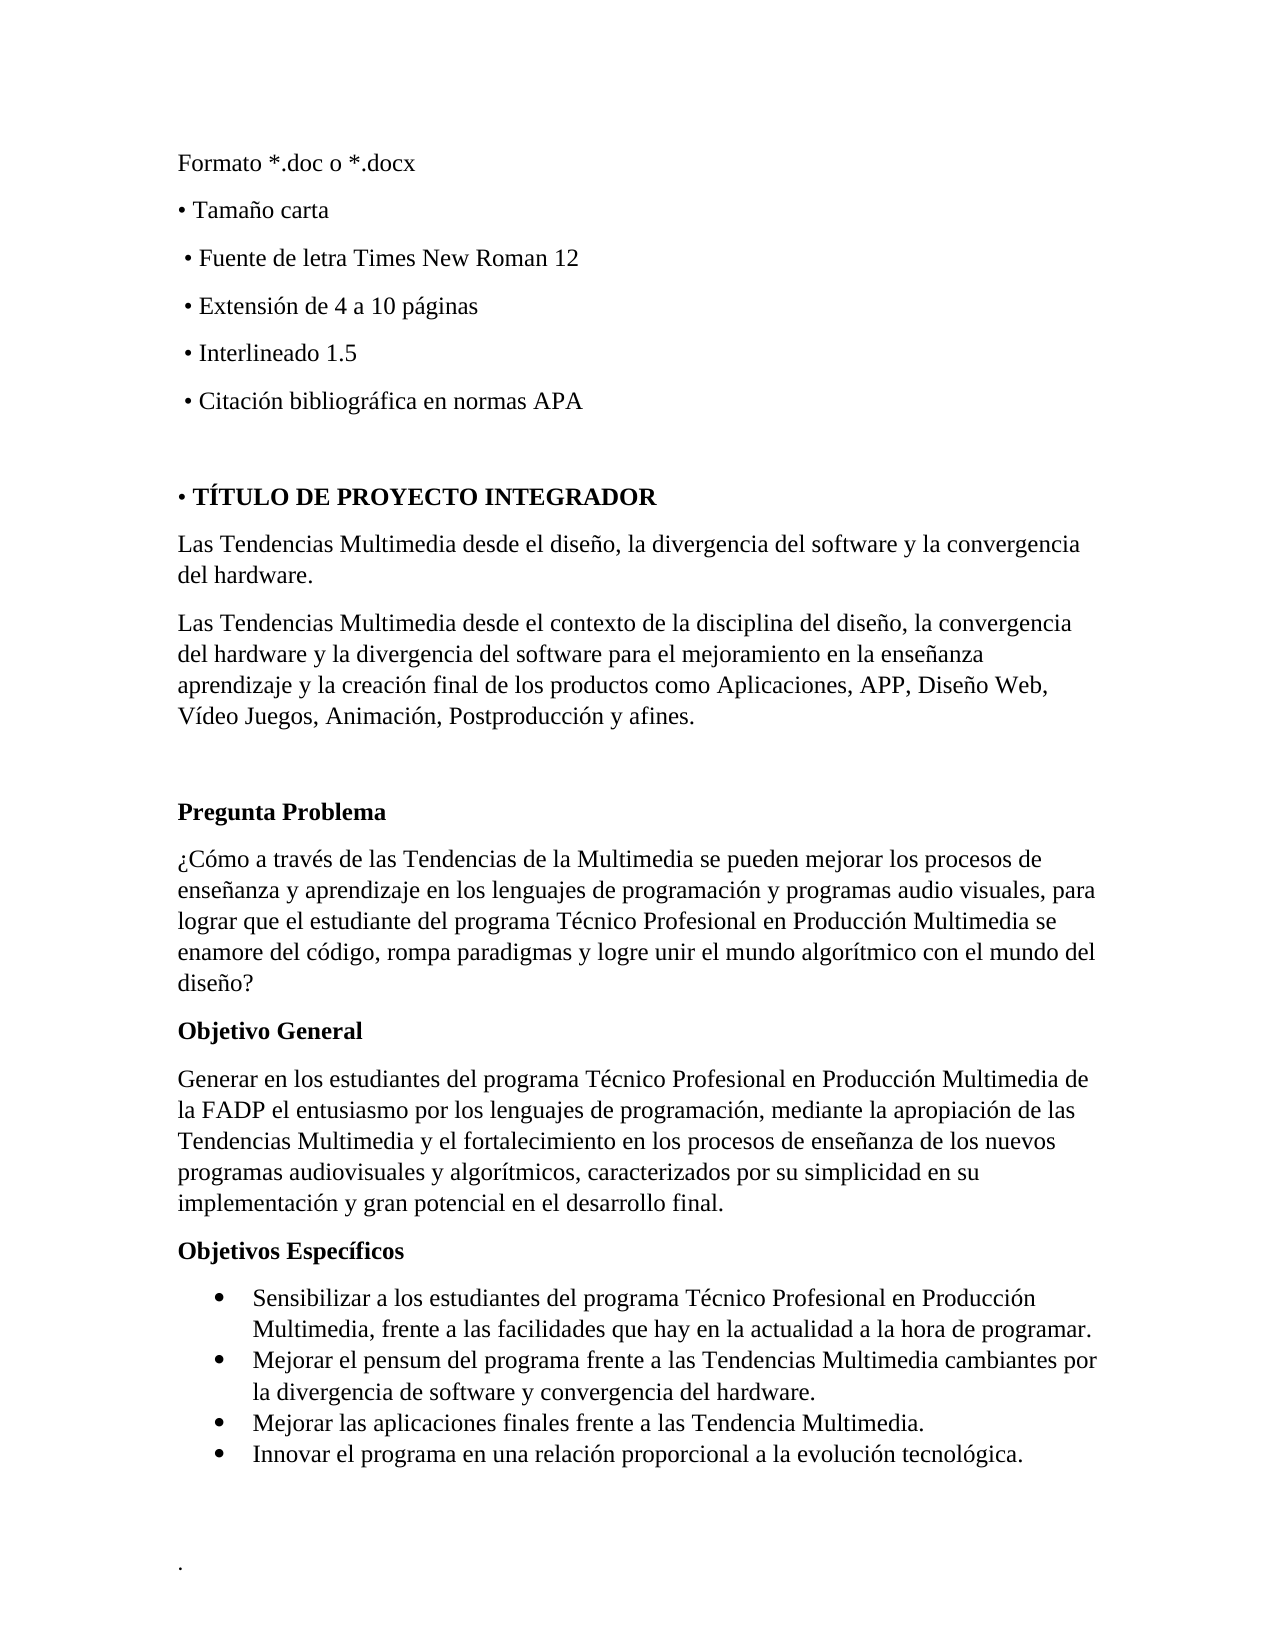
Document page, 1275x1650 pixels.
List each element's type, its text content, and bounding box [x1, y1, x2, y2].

text Las Tendencias Multimedia desde el contexto de la disciplina del diseño, la convergencia del hardware y la divergencia del software para el mejoramiento en la enseñanza aprendizaje y la creación final de los productos como Aplicaciones, APP, Diseño Web, Vídeo Juegos, Animación, Postproducción y afines. [177, 608, 1098, 730]
text Objetivos Específicos [177, 1236, 1098, 1264]
text • Interlineado 1.5 [177, 338, 1098, 367]
text ¿Cómo a través de las Tendencias de la Multimedia se pueden mejorar los procesos de enseñanza y aprendizaje en los lenguajes de programación y programas audio visuales, para lograr que el estudiante del programa Técnico Profesional en Producción Multimedia se enamore del código, rompa paradigmas y logre unir el mundo algorítmico con el mundo del diseño? [177, 844, 1098, 997]
text Objetivo General [177, 1016, 1098, 1045]
list Mejorar las aplicaciones finales frente a las Tendencia Multimedia. [215, 1408, 1098, 1436]
list Mejorar el pensum del programa frente a las Tendencias Multimedia cambiantes por la divergencia de software y convergencia del hardware. [215, 1346, 1098, 1405]
text • Extensión de 4 a 10 páginas [177, 291, 1098, 319]
list Innovar el programa en una relación proporcional a la evolución tecnológica. [215, 1439, 1098, 1467]
list Sensibilizar a los estudiantes del programa Técnico Profesional en Producción Multimedia, frente a las facilidades que hay en la actualidad a la hora de programar. [215, 1283, 1098, 1343]
text Formato *.doc o *.docx [177, 148, 1098, 176]
text Pregunta Problema [177, 797, 1098, 825]
text Las Tendencias Multimedia desde el diseño, la divergencia del software y la convergencia del hardware. [177, 529, 1098, 589]
text • TÍTULO DE PROYECTO INTEGRADOR [177, 482, 1098, 510]
text • Tamaño carta [177, 195, 1098, 224]
text Generar en los estudiantes del programa Técnico Profesional en Producción Multimedia de la FADP el entusiasmo por los lenguajes de programación, mediante la apropiación de las Tendencias Multimedia y el fortalecimiento en los procesos de enseñanza de los nuevos programas audiovisuales y algorítmicos, caracterizados por su simplicidad en su implementación y gran potencial en el desarrollo final. [177, 1064, 1098, 1217]
text • Citación bibliográfica en normas APA [177, 386, 1098, 415]
text • Fuente de letra Times New Roman 12 [177, 243, 1098, 272]
